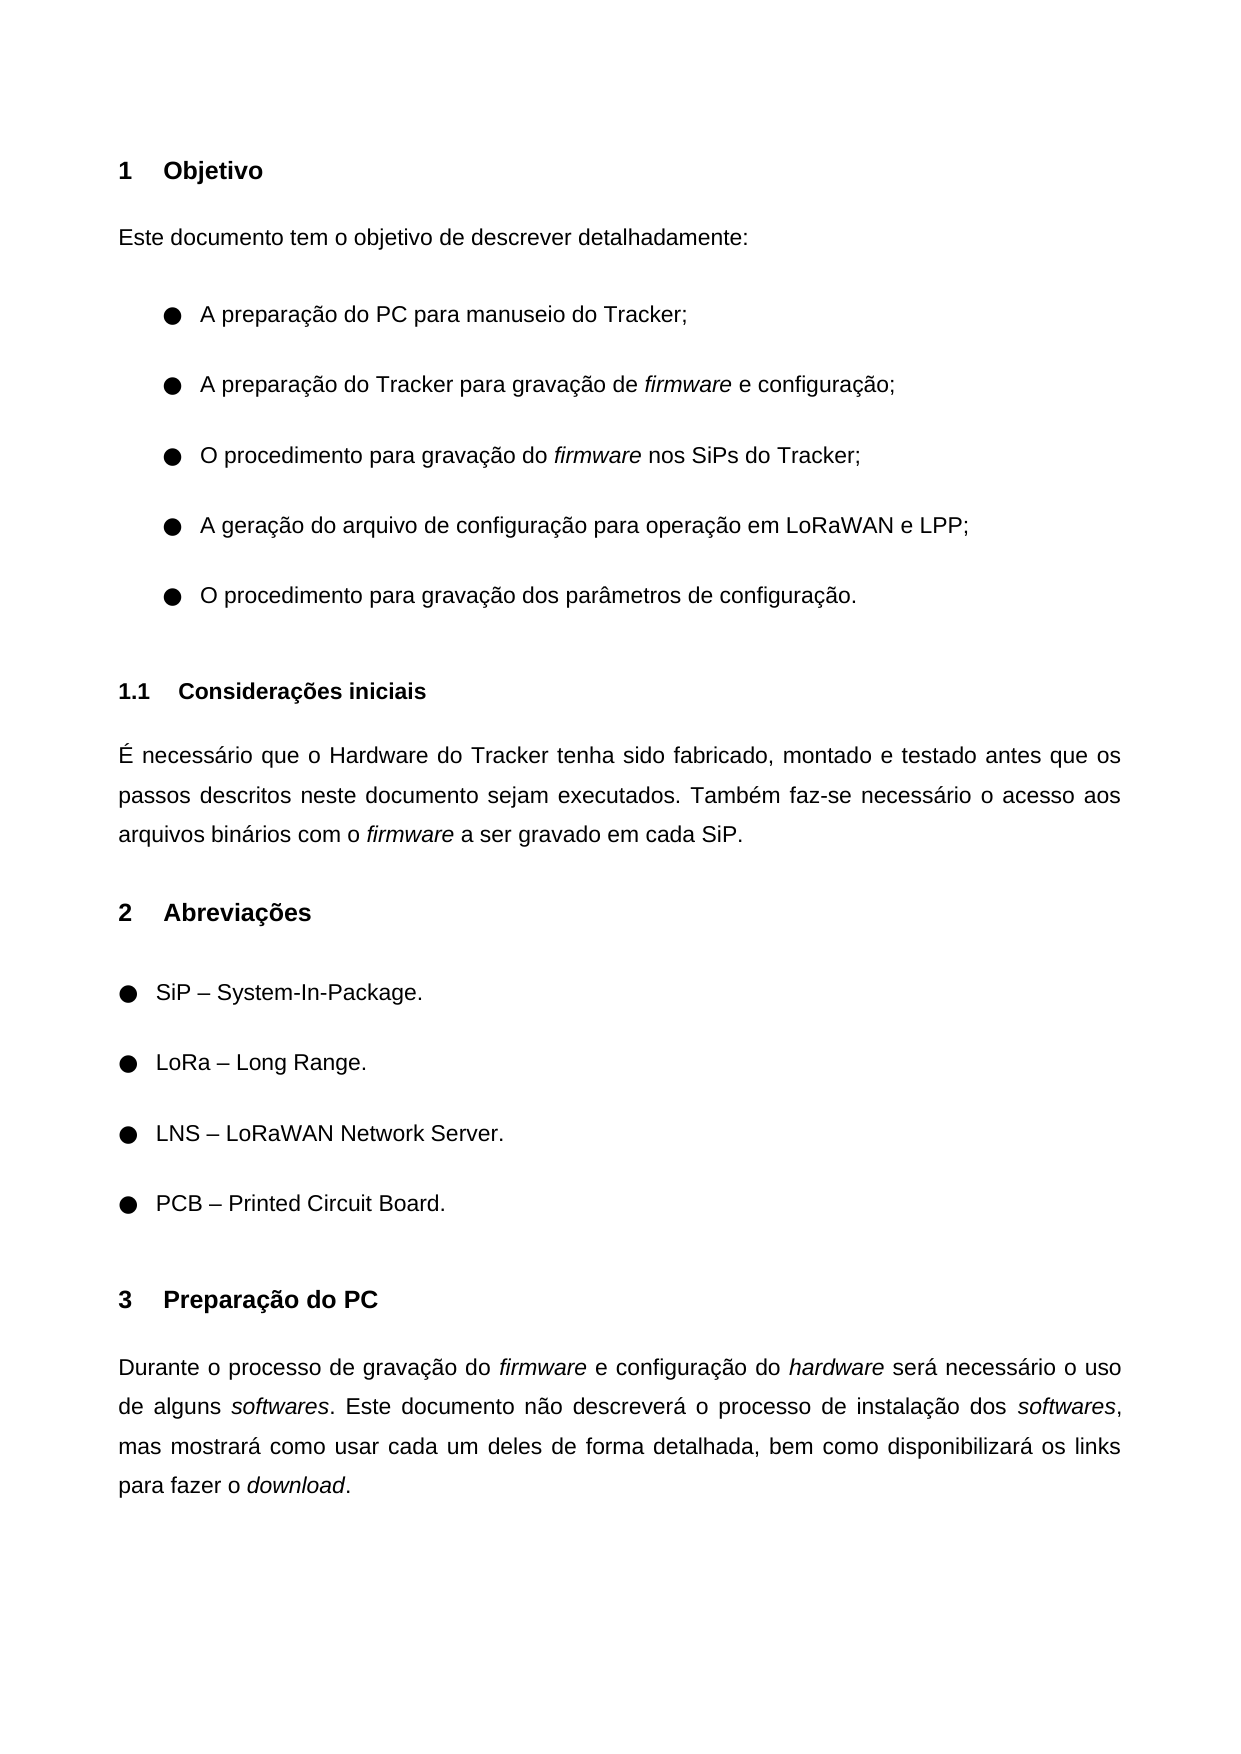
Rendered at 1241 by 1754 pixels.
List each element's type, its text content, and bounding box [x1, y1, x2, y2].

text Este documento tem o objetivo de descrever detalhadamente: [118, 224, 1122, 250]
subtitle Objetivo [118, 156, 1122, 184]
list LoRa – Long Range. [118, 1037, 1122, 1084]
subtitle Considerações iniciais [118, 678, 1122, 704]
list O procedimento para gravação dos parâmetros de configuração. [162, 570, 1122, 617]
text É necessário que o Hardware do Tracker tenha sido fabricado, montado e testado antes que os passos descritos neste documento sejam executados. Também faz-se necessário o acesso aos arquivos binários com o firmware a ser gravado em cada SiP. [118, 742, 1122, 848]
subtitle Abreviações [118, 898, 1122, 927]
text Durante o processo de gravação do firmware e configuração do hardware será necessário o uso de alguns softwares. Este documento não descreverá o processo de instalação dos softwares, mas mostrará como usar cada um deles de forma detalhada, bem como disponibilizará os links para fazer o download. [118, 1354, 1122, 1498]
list SiP – System-In-Package. [118, 966, 1122, 1013]
list O procedimento para gravação do firmware nos SiPs do Tracker; [162, 429, 1122, 476]
list A geração do arquivo de configuração para operação em LoRaWAN e LPP; [162, 499, 1122, 546]
list A preparação do PC para manuseio do Tracker; [162, 288, 1122, 335]
list A preparação do Tracker para gravação de firmware e configuração; [162, 359, 1122, 406]
list LNS – LoRaWAN Network Server. [118, 1107, 1122, 1154]
list PCB – Printed Circuit Board. [118, 1178, 1122, 1224]
subtitle Preparação do PC [118, 1286, 1122, 1314]
